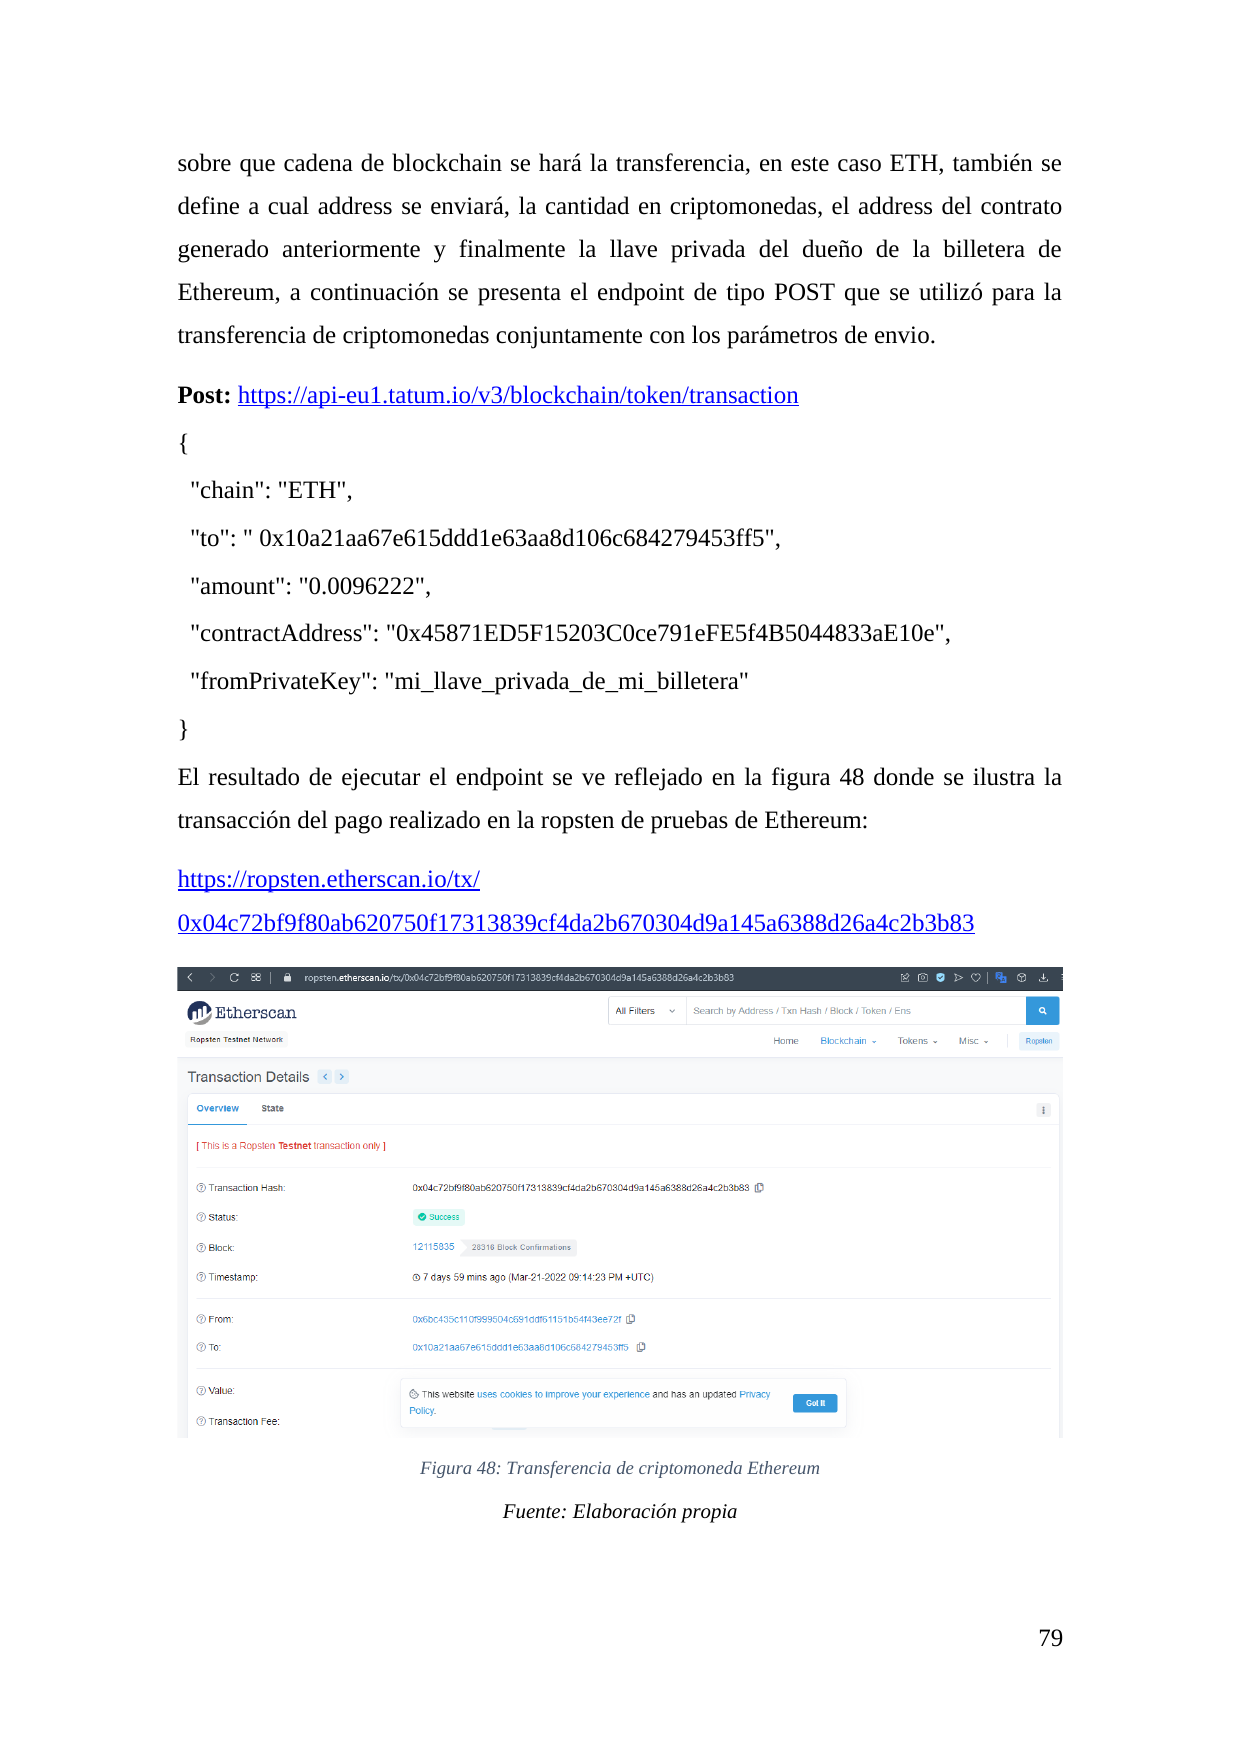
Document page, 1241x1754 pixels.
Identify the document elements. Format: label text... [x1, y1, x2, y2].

text { [177, 428, 1063, 456]
picture [177, 967, 1063, 1438]
text } [177, 714, 1063, 743]
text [177, 148, 1063, 349]
text "amount": "0.0096222", [177, 571, 1063, 599]
text Fuente: Elaboración propia [177, 1499, 1063, 1523]
text Post: https://api-eu1.tatum.io/v3/blockchain/token/transaction [177, 380, 1063, 409]
text https://ropsten.etherscan.io/tx/0x04c72bf9f80ab620750f17313839cf4da2b670304d9a145a6388d26a4c2b3b83 [177, 864, 1063, 936]
text El resultado de ejecutar el endpoint se ve reflejado en la figura 48 donde se ilustra la transacción del pago realizado en la ropsten de pruebas de Ethereum: [177, 762, 1063, 833]
text "fromPrivateKey": "mi_llave_privada_de_mi_billetera" [177, 666, 1063, 695]
text "chain": "ETH", [177, 475, 1063, 504]
text Figura 48: Transferencia de criptomoneda Ethereum [177, 1457, 1063, 1478]
text "to": " 0x10a21aa67e615ddd1e63aa8d106c684279453ff5", [177, 523, 1063, 552]
text "contractAddress": "0x45871ED5F15203C0ce791eFE5f4B5044833aE10e", [177, 618, 1063, 647]
